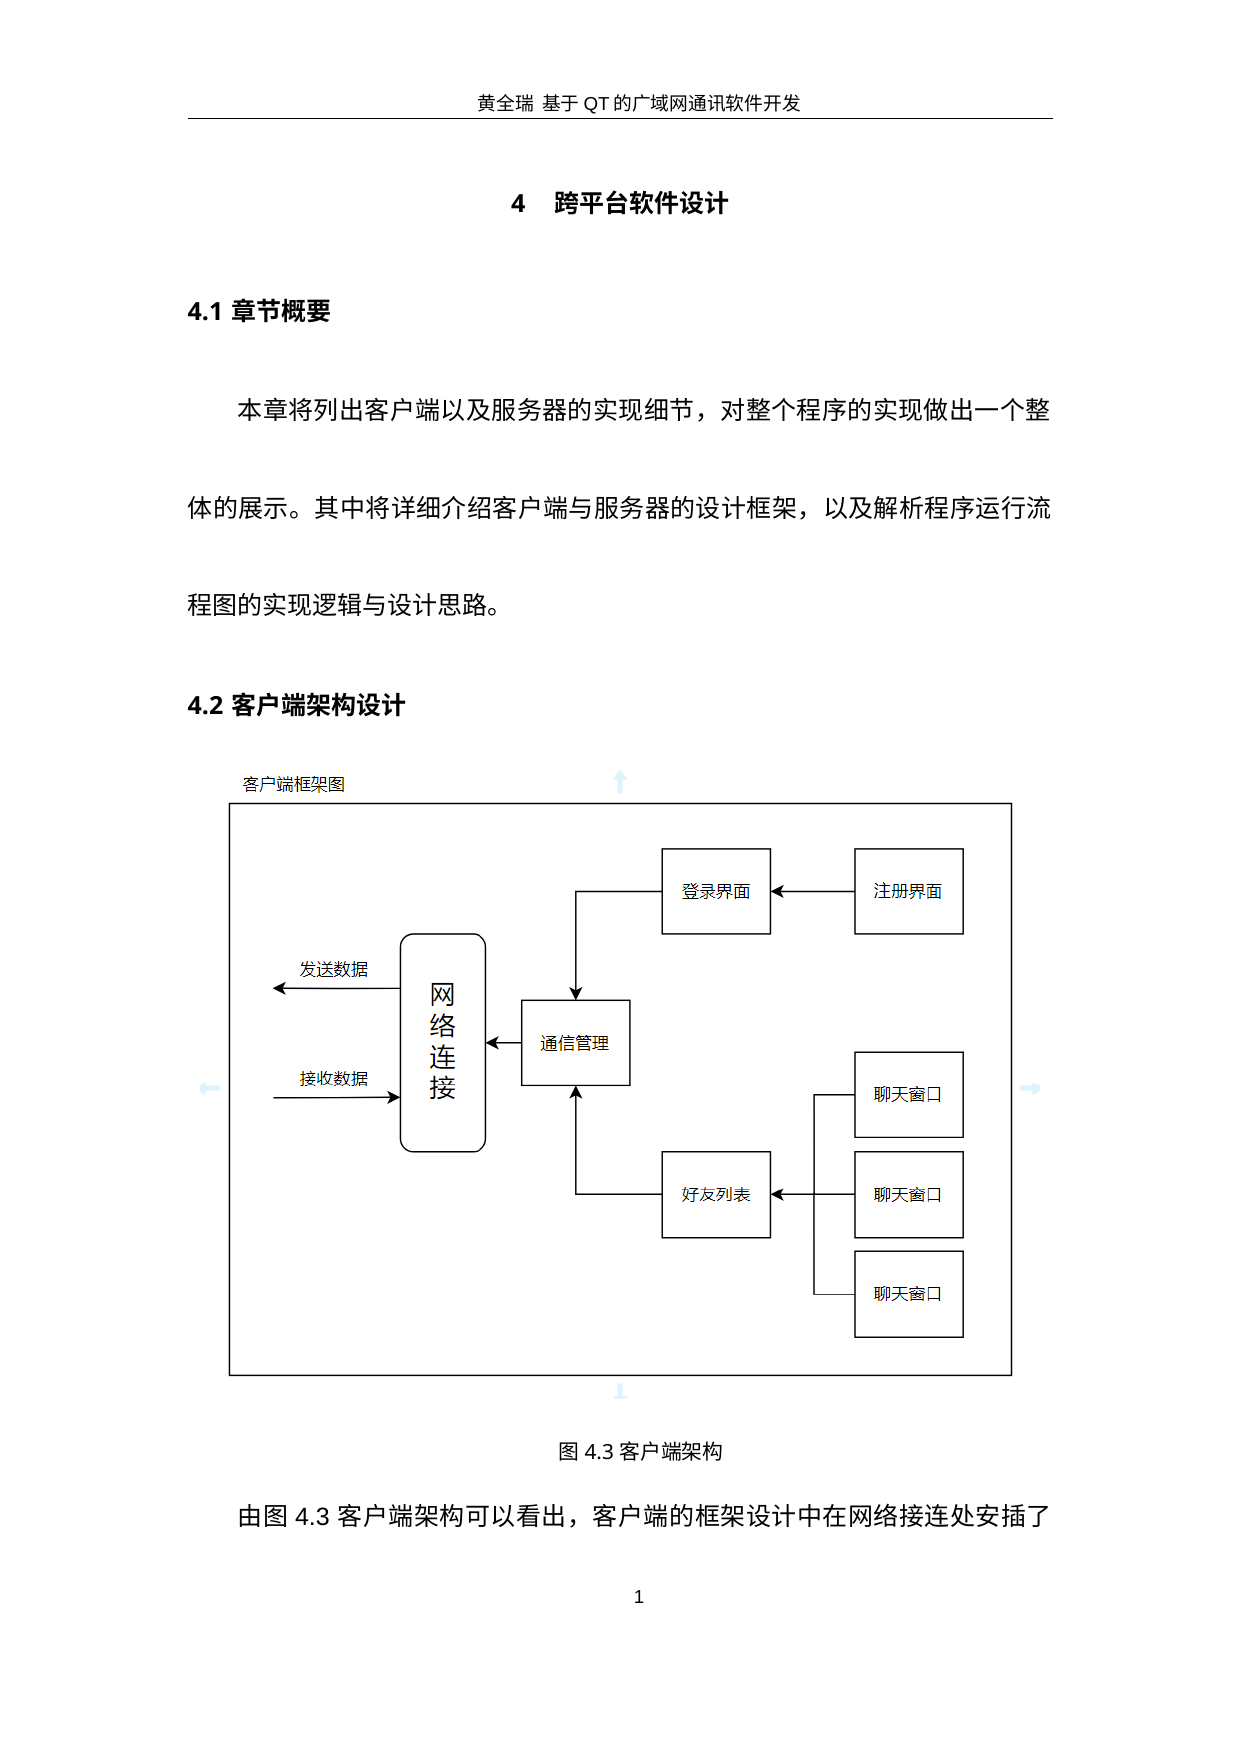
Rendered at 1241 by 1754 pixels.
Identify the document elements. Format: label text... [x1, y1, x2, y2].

subtitle 章节概要 [187, 277, 1053, 342]
text 本章将列出客户端以及服务器的实现细节，对整个程序的实现做出一个整体的展示。其中将详细介绍客户端与服务器的设计框架，以及解析程序运行流程图的实现逻辑与设计思路。 [187, 376, 1053, 636]
picture [199, 770, 1041, 1399]
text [187, 1482, 1053, 1547]
subtitle 客户端架构设计 [187, 671, 1053, 736]
subtitle 跨平台软件设计 [187, 169, 1053, 234]
